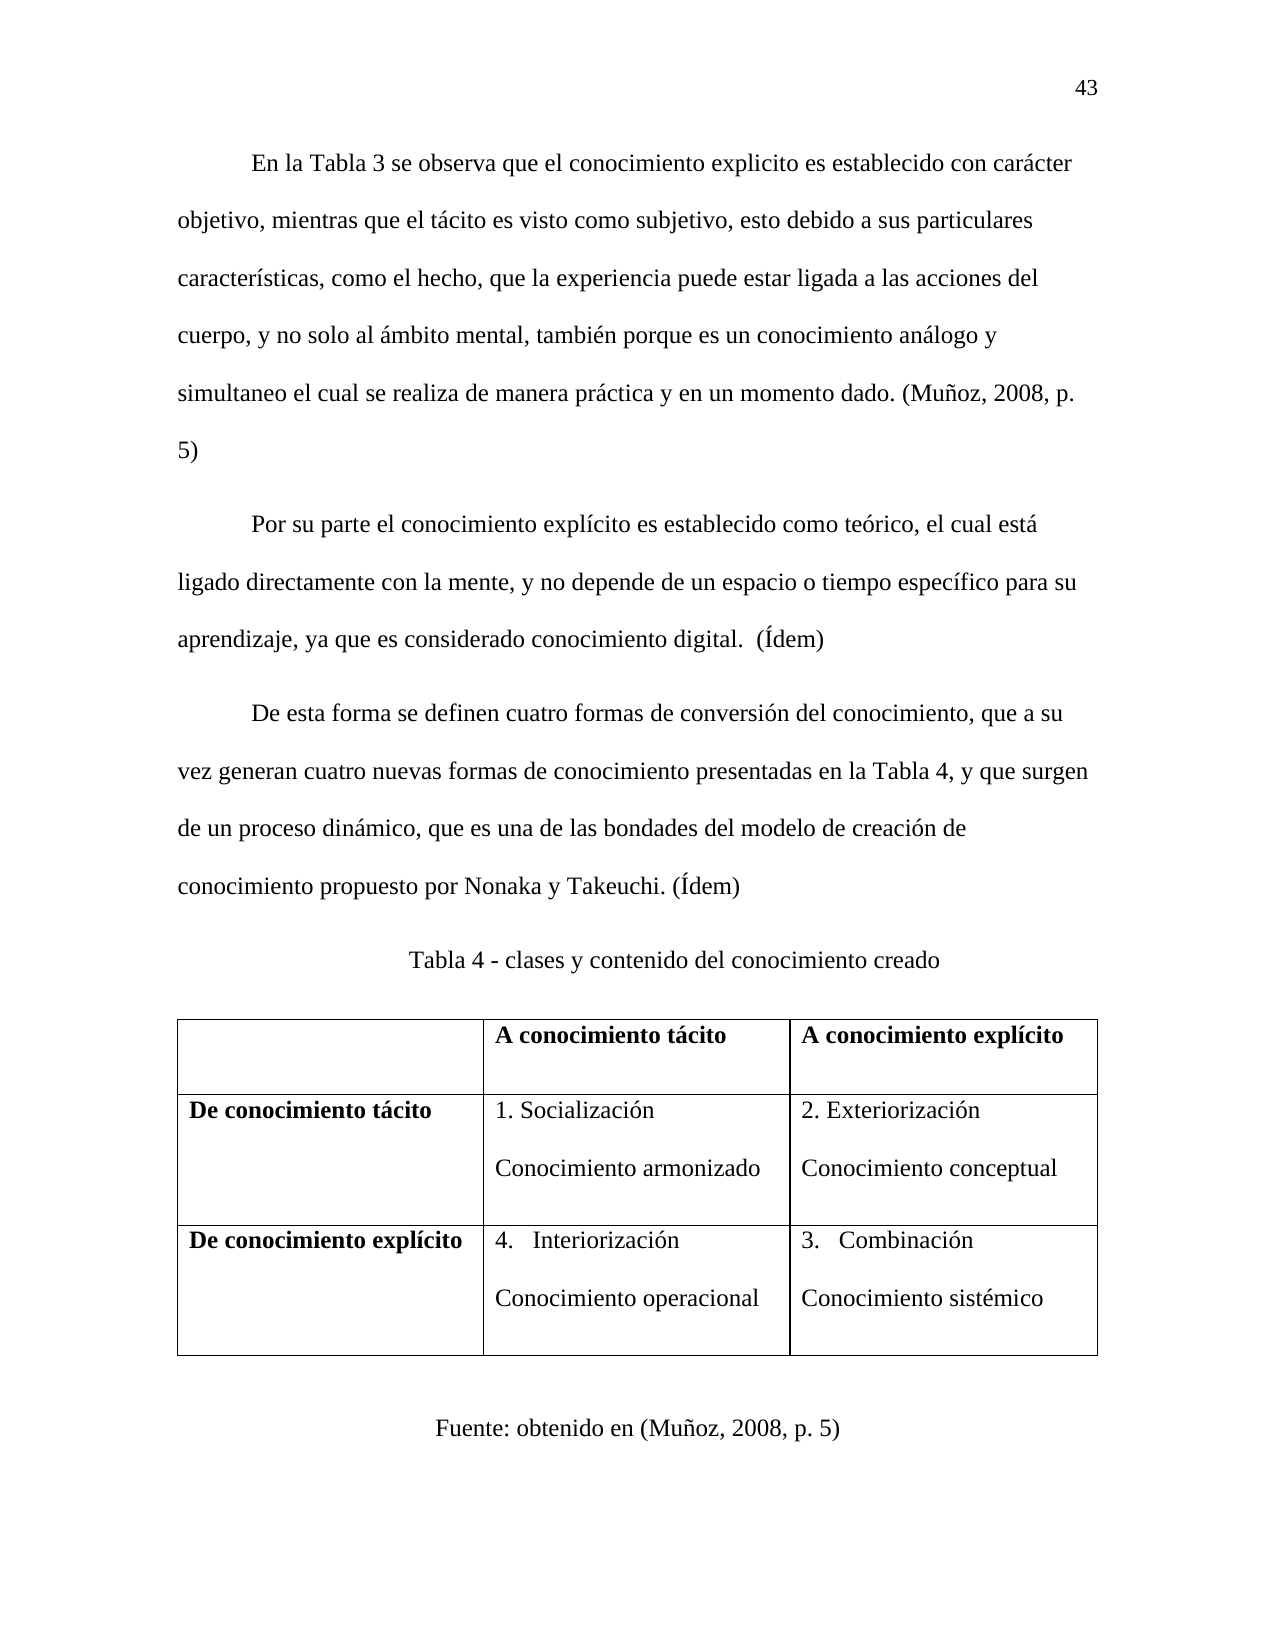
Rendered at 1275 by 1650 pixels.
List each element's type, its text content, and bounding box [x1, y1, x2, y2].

table_header A conocimiento explícito [791, 1020, 1097, 1094]
table_cell 2. Exteriorización Conocimiento conceptual [791, 1095, 1097, 1224]
text En la Tabla 3 se observa que el conocimiento explicito es establecido con carácter objetivo, mientras que el tácito es visto como subjetivo, esto debido a sus particulares características, como el hecho, que la experiencia puede estar ligada a las acciones del cuerpo, y no solo al ámbito mental, también porque es un conocimiento análogo y simultaneo el cual se realiza de manera práctica y en un momento dado. [177, 148, 1098, 464]
table_cell 3. Combinación Conocimiento sistémico [791, 1226, 1097, 1355]
table_header A conocimiento tácito [484, 1020, 789, 1094]
table_cell 4. Interiorización Conocimiento operacional [484, 1226, 789, 1355]
text Tabla 4 - clases y contenido del conocimiento creado [177, 945, 1098, 974]
text Fuente: obtenido en [177, 1356, 1098, 1442]
table_cell 1. Socialización Conocimiento armonizado [484, 1095, 789, 1224]
text Por su parte el conocimiento explícito es establecido como teórico, el cual está ligado directamente con la mente, y no depende de un espacio o tiempo específico para su aprendizaje, ya que es considerado conocimiento digital. (Ídem) [177, 509, 1098, 653]
table_cell De conocimiento tácito [178, 1095, 483, 1224]
table_cell De conocimiento explícito [178, 1226, 483, 1355]
text De esta forma se definen cuatro formas de conversión del conocimiento, que a su vez generan cuatro nuevas formas de conocimiento presentadas en la Tabla 4, y que surgen de un proceso dinámico, que es una de las bondades del modelo de creación de conocimiento propuesto por Nonaka y Takeuchi. (Ídem) [177, 698, 1098, 900]
table_header [178, 1020, 483, 1094]
